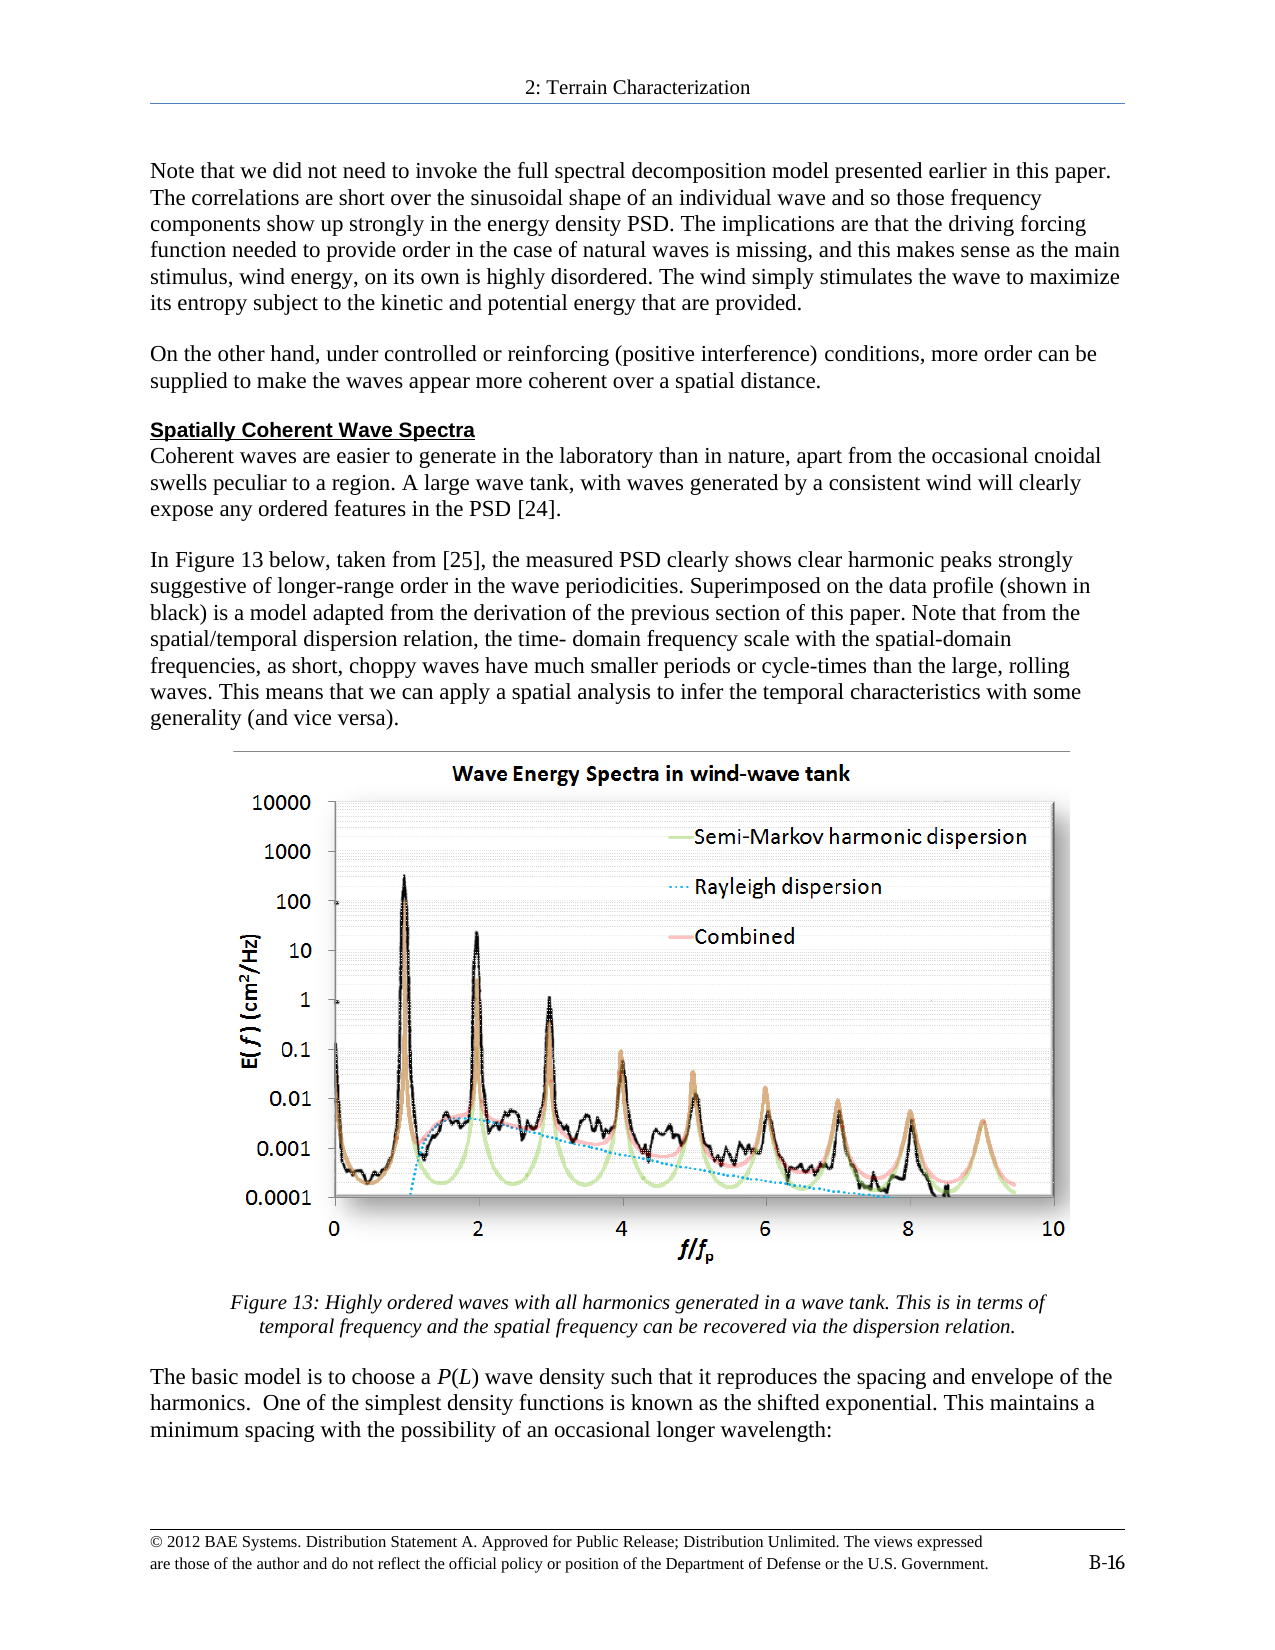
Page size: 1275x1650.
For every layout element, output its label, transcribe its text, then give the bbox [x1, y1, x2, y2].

text On the other hand, under controlled or reinforcing (positive interference) conditions, more order can be supplied to make the waves appear more coherent over a spatial distance. [150, 341, 1125, 393]
text The basic model is to choose a P(L) wave density such that it reproduces the spacing and envelope of the harmonics. One of the simplest density functions is known as the shifted exponential. This maintains a minimum spacing with the possibility of an occasional longer wavelength: [150, 1363, 1125, 1442]
text Figure 13: Highly ordered waves with all harmonics generated in a wave tank. This is in terms of temporal frequency and the spatial frequency can be recovered via the dispersion relation. [225, 1290, 1050, 1338]
text In Figure 13 below, taken from [25], the measured PSD clearly shows clear harmonic peaks strongly suggestive of longer-range order in the wave periodicities. Superimposed on the data profile (shown in black) is a model adapted from the derivation of the previous section of this paper. Note that from the spatial/temporal dispersion relation, the time- domain frequency scale with the spatial-domain frequencies, as short, choppy waves have much smaller periods or cycle-times than the large, rolling waves. This means that we can apply a spatial analysis to infer the temporal characteristics with some generality (and vice versa). [150, 546, 1125, 731]
picture [233, 751, 1071, 1267]
subtitle Spatially Coherent Wave Spectra [150, 418, 1125, 442]
text Note that we did not need to invoke the full spectral decomposition model presented earlier in this paper. The correlations are short over the sinusoidal shape of an individual wave and so those frequency components show up strongly in the energy density PSD. The implications are that the driving forcing function needed to provide order in the case of natural waves is missing, and this makes sense as the main stimulus, wind energy, on its own is highly disordered. The wind simply stimulates the wave to maximize its entropy subject to the kinetic and potential energy that are provided. [150, 157, 1125, 316]
text Coherent waves are easier to generate in the laboratory than in nature, apart from the occasional cnoidal swells peculiar to a region. A large wave tank, with waves generated by a consistent wind will clearly expose any ordered features in the PSD [24]. [150, 442, 1125, 521]
